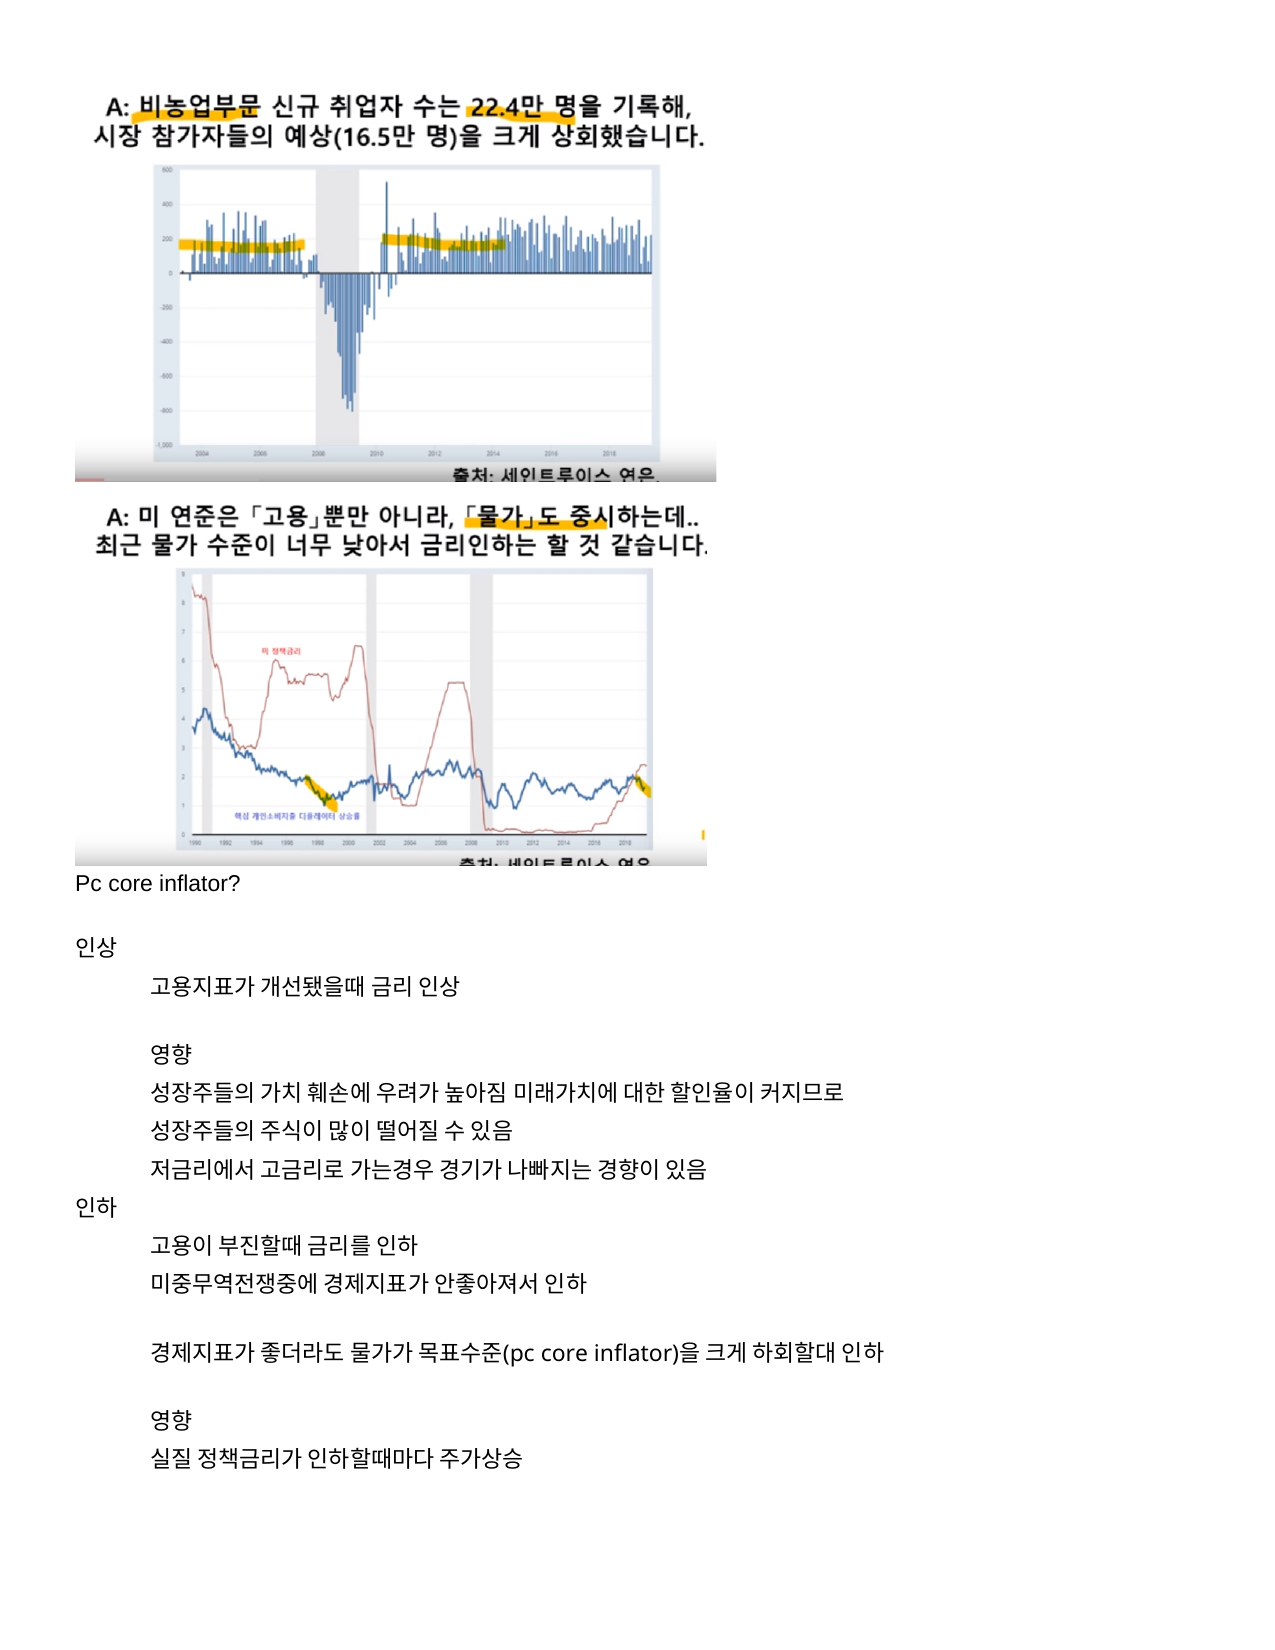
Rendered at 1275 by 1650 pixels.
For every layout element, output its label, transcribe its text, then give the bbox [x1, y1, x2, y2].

text 실질 정책금리가 인하할때마다 주가상승 [75, 1441, 1200, 1474]
text 미중무역전쟁중에 경제지표가 안좋아져서 인하 [75, 1266, 1200, 1299]
text Pc core inflator? [75, 870, 1200, 896]
text 인상 [75, 930, 1200, 963]
text 경제지표가 좋더라도 물가가 목표수준(pc core inflator)을 크게 하회할대 인하 [75, 1334, 1200, 1368]
text 성장주들의 주식이 많이 떨어질 수 있음 [75, 1113, 1200, 1146]
text 고용이 부진할때 금리를 인하 [75, 1228, 1200, 1261]
picture [75, 486, 707, 866]
text 인하 [75, 1190, 1200, 1223]
text 영향 [75, 1403, 1200, 1436]
picture [75, 75, 717, 482]
text 고용지표가 개선됐을때 금리 인상 [75, 968, 1200, 1002]
text 성장주들의 가치 훼손에 우려가 높아짐 미래가치에 대한 할인율이 커지므로 [75, 1075, 1200, 1108]
text 영향 [75, 1037, 1200, 1070]
text 저금리에서 고금리로 가는경우 경기가 나빠지는 경향이 있음 [75, 1151, 1200, 1185]
